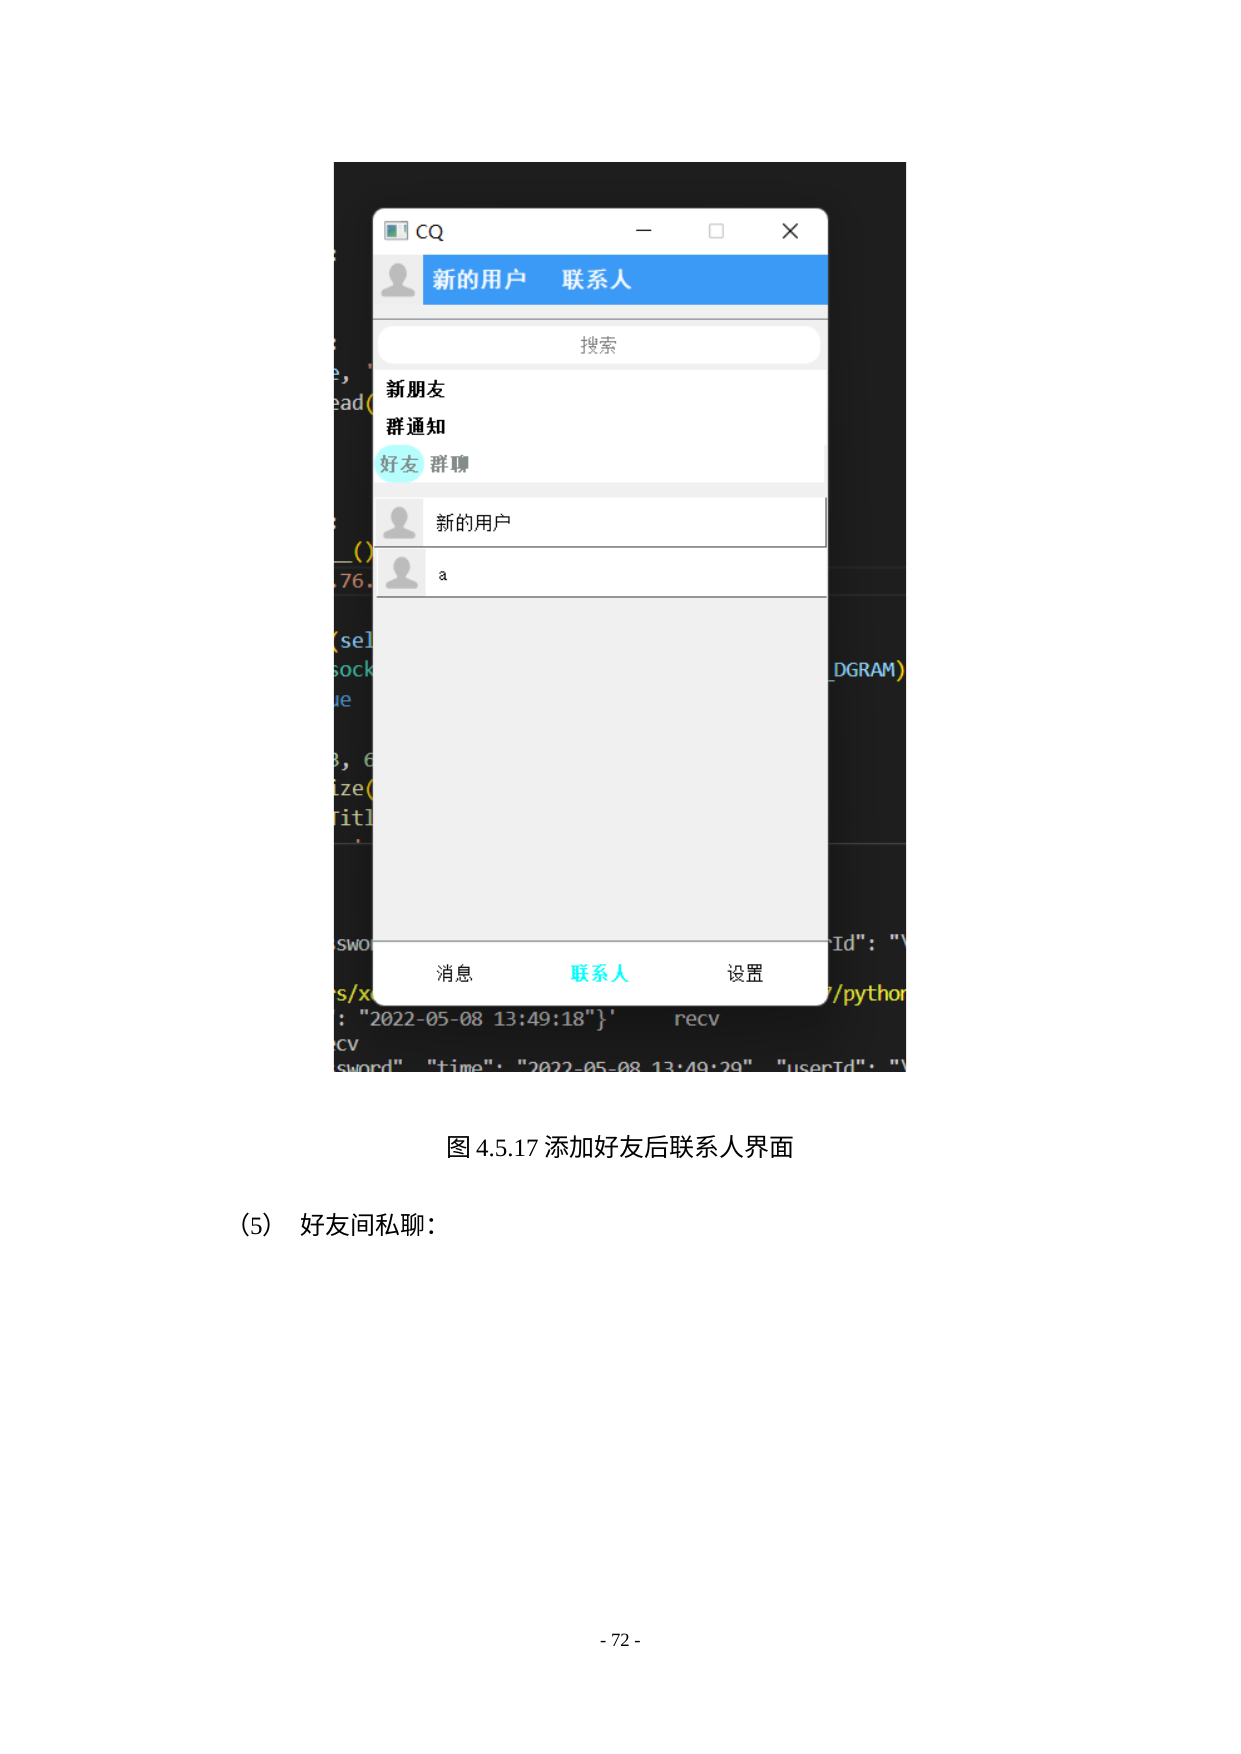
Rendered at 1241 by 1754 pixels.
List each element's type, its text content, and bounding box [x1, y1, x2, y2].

picture [333, 162, 907, 1072]
list 好友间私聊： [225, 1191, 1053, 1256]
text 图4.5.17 添加好友后联系人界面 [187, 1113, 1053, 1178]
